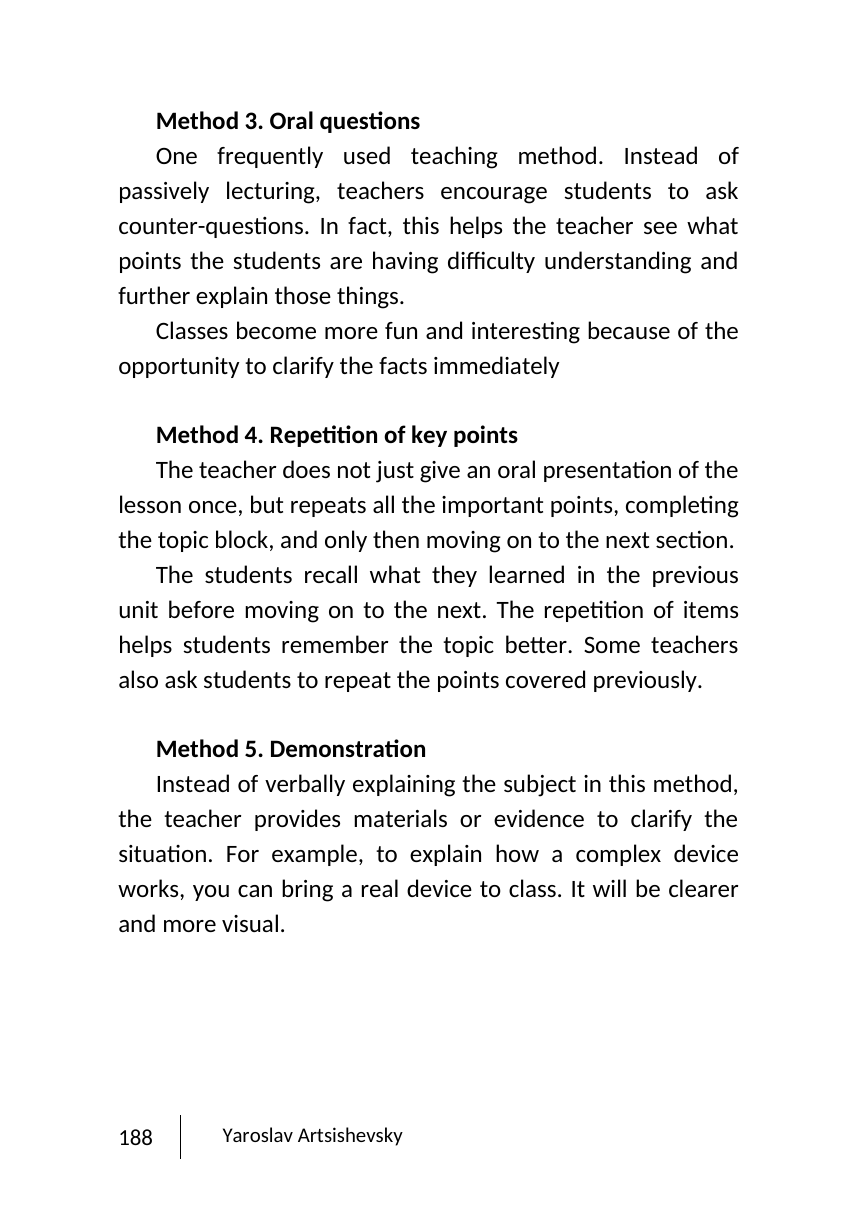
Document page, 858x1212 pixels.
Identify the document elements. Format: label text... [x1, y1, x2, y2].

text The students recall what they learned in the previous unit before moving on to the next. The repetition of items helps students remember the topic better. Some teachers also ask students to repeat the points covered previously. [118, 560, 739, 695]
subtitle Method 5. Demonstration [156, 734, 751, 764]
text One frequently used teaching method. Instead of passively lecturing, teachers encourage students to ask counter-questions. In fact, this helps the teacher see what points the students are having difficulty understanding and further explain those things. [118, 140, 739, 311]
text Instead of verbally explaining the subject in this method, the teacher provides materials or evidence to clarify the situation. For example, to explain how a complex device works, you can bring a real device to class. It will be clearer and more visual. [118, 769, 739, 939]
subtitle Method 3. Oral questions [156, 105, 751, 136]
text The teacher does not just give an oral presentation of the lesson once, but repeats all the important points, completing the topic block, and only then moving on to the next section. [118, 455, 739, 555]
text Classes become more fun and interesting because of the opportunity to clarify the facts immediately [118, 315, 739, 381]
subtitle Method 4. Repetition of key points [156, 420, 751, 450]
